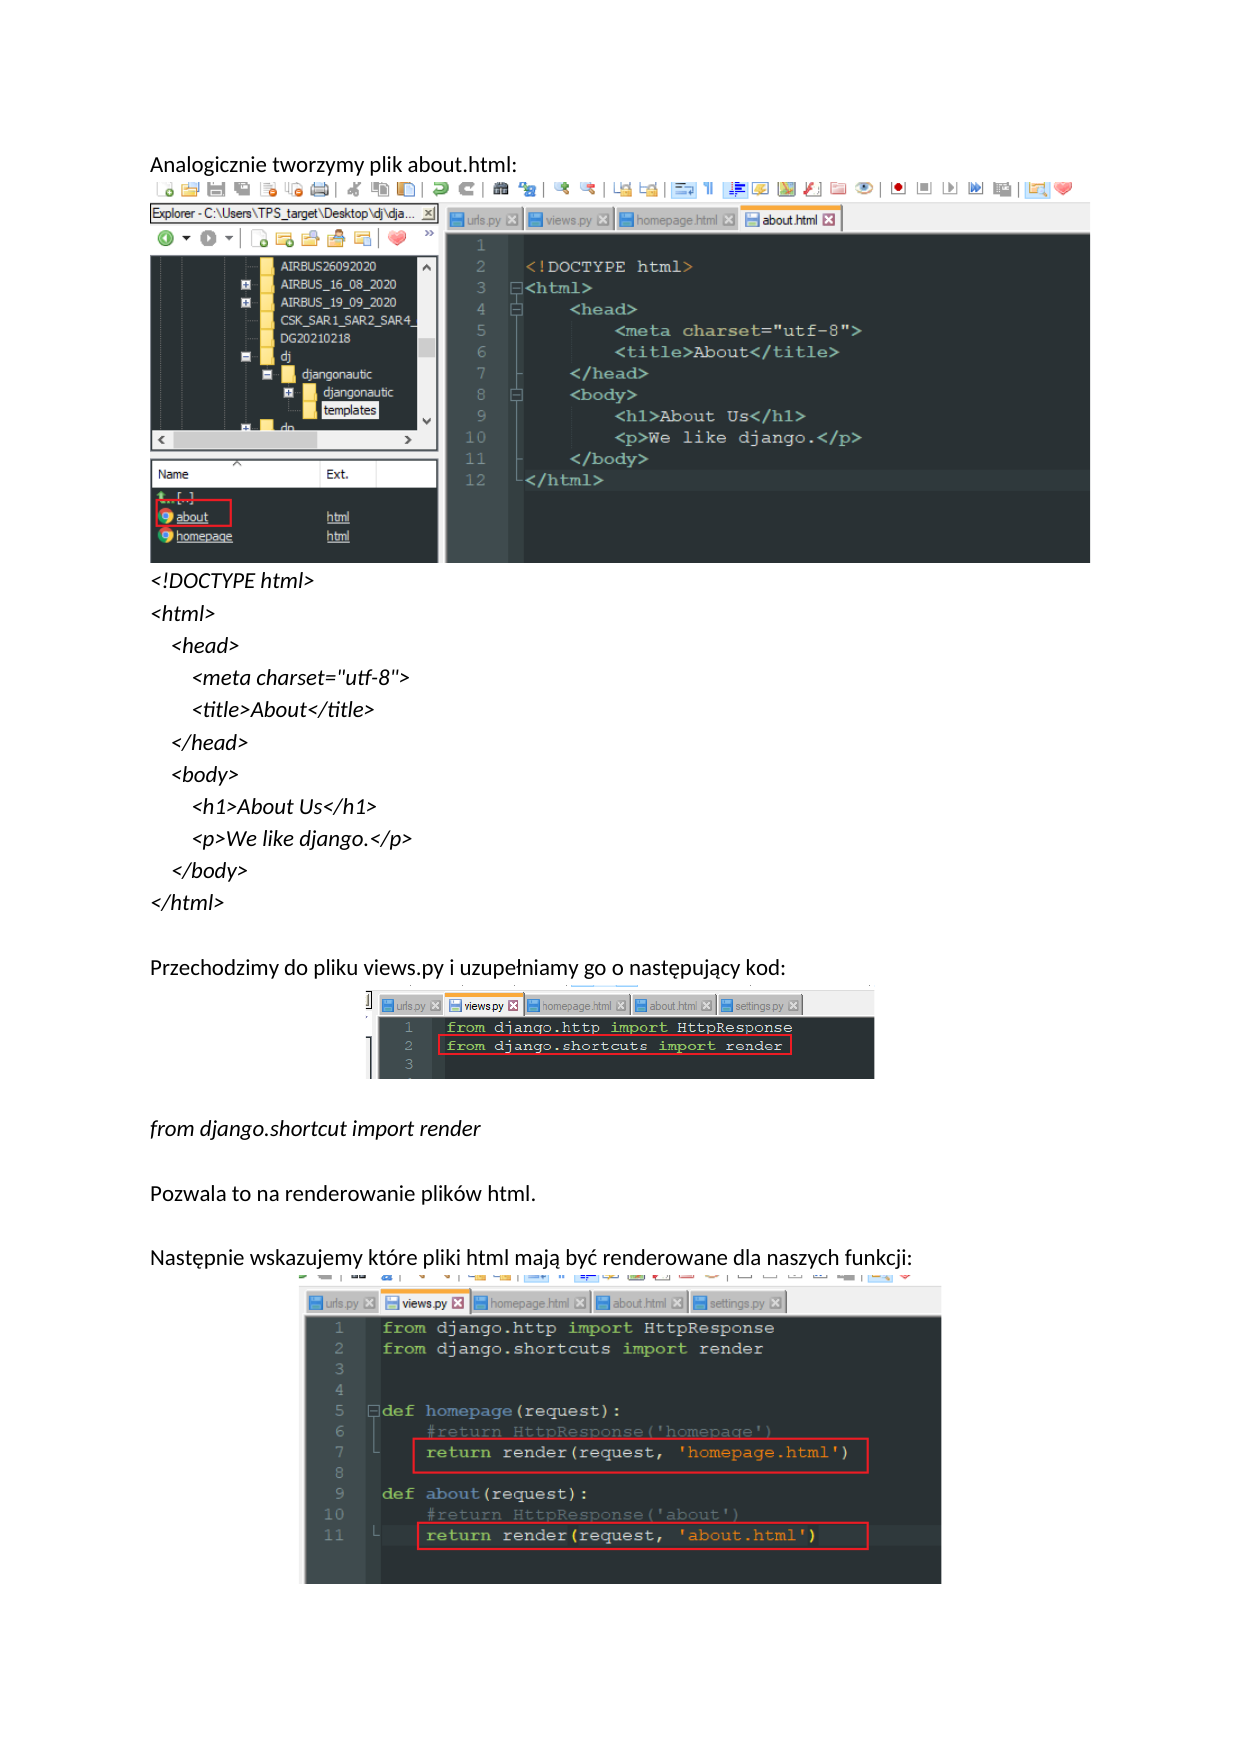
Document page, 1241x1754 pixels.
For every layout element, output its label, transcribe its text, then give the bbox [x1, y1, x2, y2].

text from django.shortcut import render [150, 1114, 1090, 1143]
text </body> [150, 856, 1090, 884]
text Przechodzimy do pliku views.py i uzupełniamy go o następujący kod: [150, 953, 1090, 981]
picture [298, 1275, 942, 1584]
text Analogicznie tworzymy plik about.html: [150, 150, 1090, 178]
picture [150, 182, 1091, 563]
text <title>About</title> [150, 695, 1090, 723]
text Następnie wskazujemy które pliki html mają być renderowane dla naszych funkcji: [150, 1243, 1090, 1271]
text <h1>About Us</h1> [150, 792, 1090, 820]
text <!DOCTYPE html> [150, 567, 1090, 595]
text <html> [150, 599, 1090, 627]
text <head> [150, 631, 1090, 659]
text Pozwala to na renderowanie plików html. [150, 1179, 1090, 1207]
picture [365, 985, 875, 1079]
text <p>We like django.</p> [150, 824, 1090, 852]
text <meta charset="utf-8"> [150, 663, 1090, 691]
text </head> [150, 728, 1090, 756]
text </html> [150, 888, 1090, 917]
text <body> [150, 760, 1090, 788]
